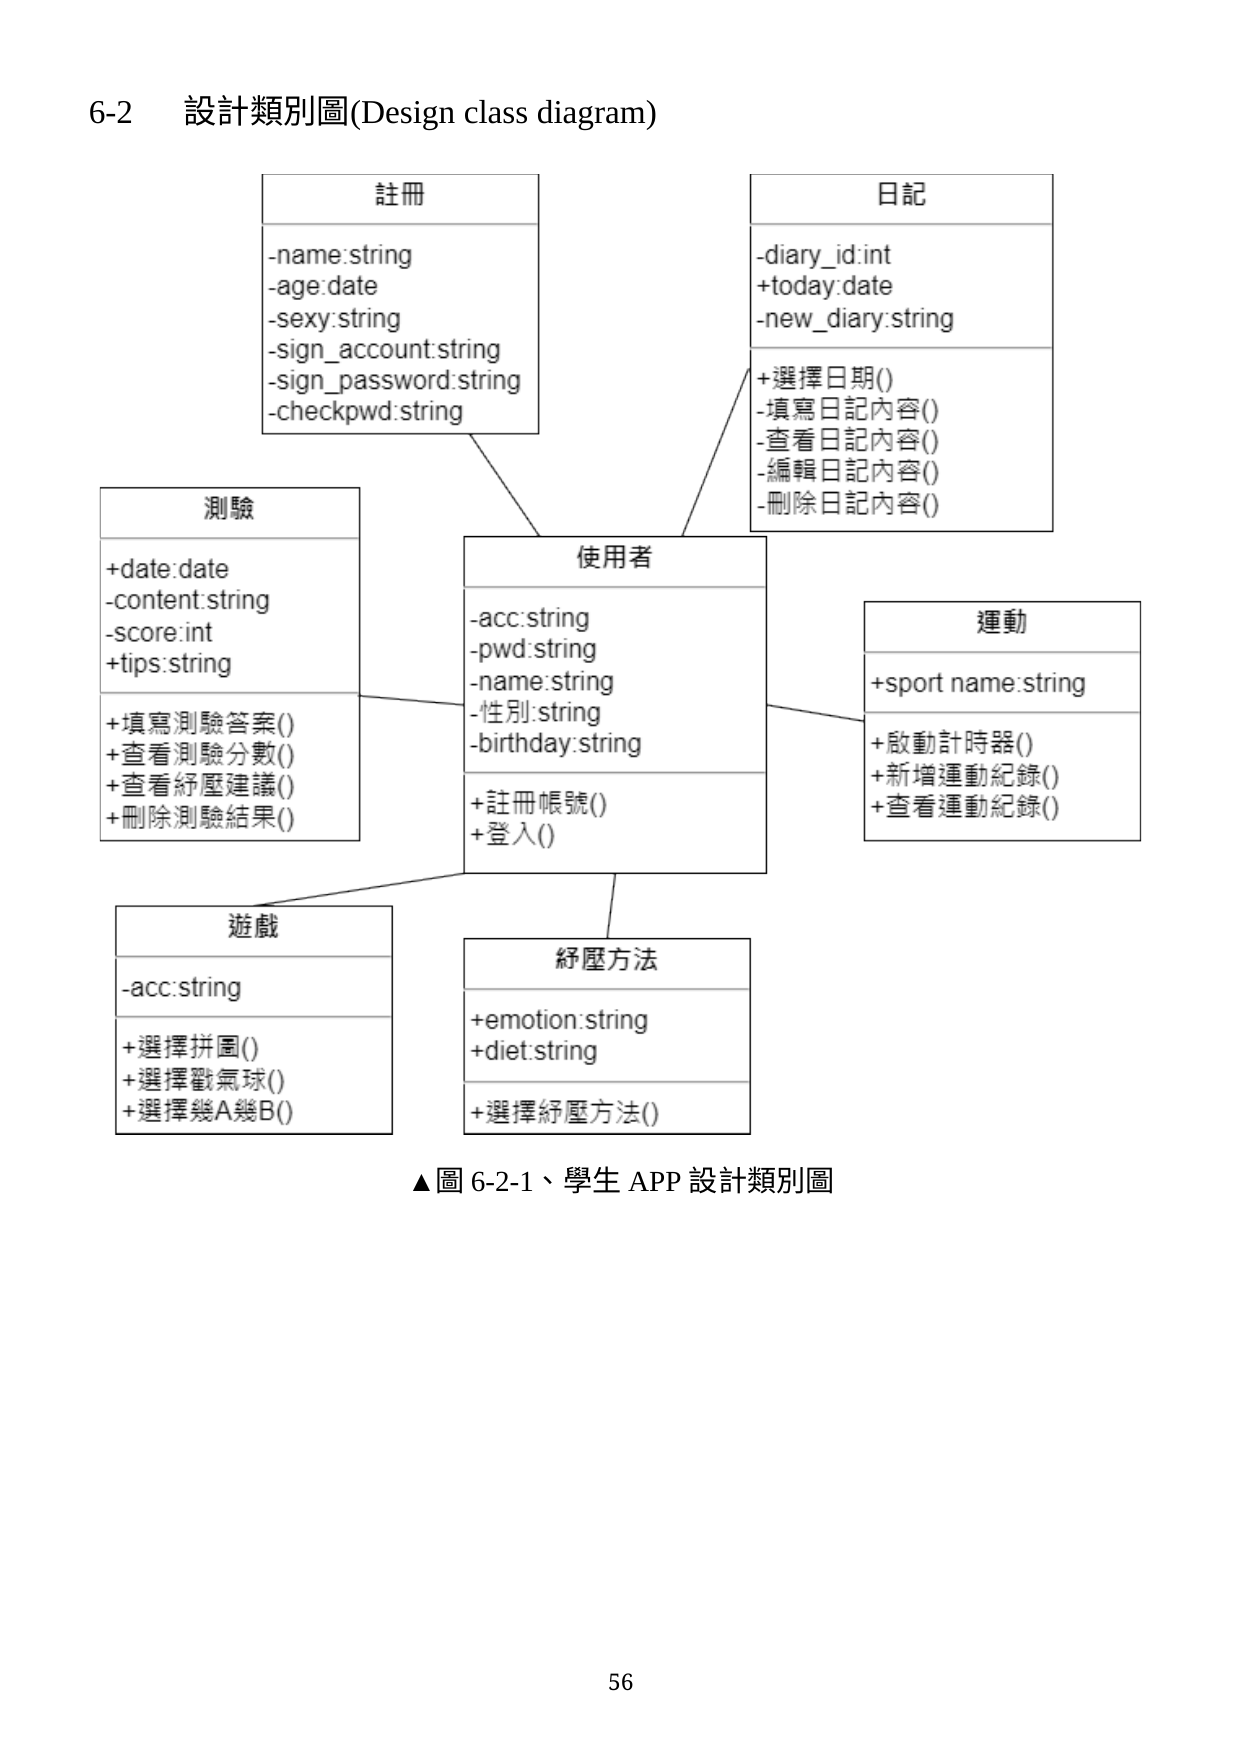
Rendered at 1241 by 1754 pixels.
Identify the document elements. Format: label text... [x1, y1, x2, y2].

picture [99, 174, 1142, 1135]
subtitle 設計類別圖(Design class diagram) [89, 85, 1207, 133]
